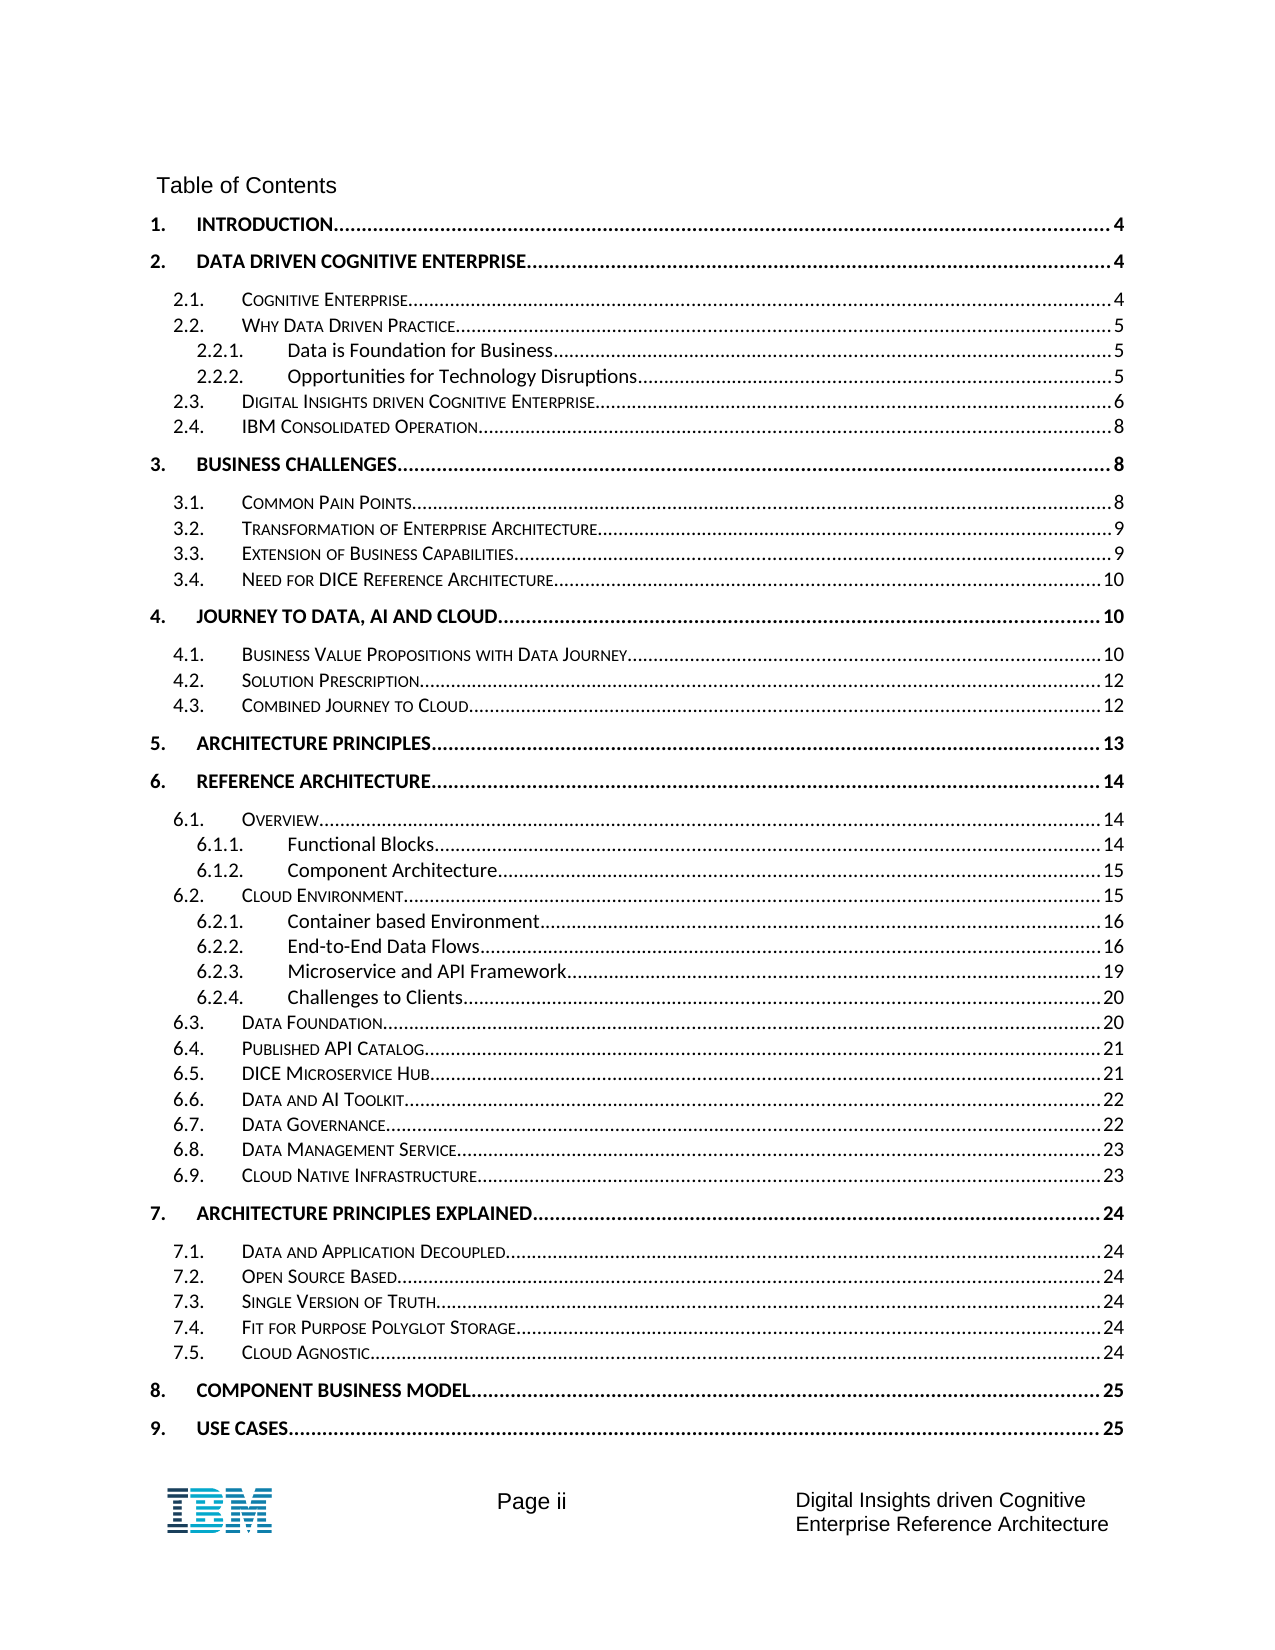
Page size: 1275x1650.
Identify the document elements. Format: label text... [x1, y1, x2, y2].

text 3.3. Extension of Business Capabilities 9 [173, 540, 1125, 566]
text 2.4. IBM Consolidated Operation 8 [173, 414, 1125, 439]
text 6.3. Data Foundation 20 [173, 1009, 1125, 1035]
text 3.2. Transformation of Enterprise Architecture 9 [173, 515, 1125, 540]
text 2.2.2. Opportunities for Technology Disruptions 5 [196, 363, 1125, 388]
text 6.5. DICE Microservice Hub 21 [173, 1060, 1125, 1086]
text 6.9. Cloud Native Infrastructure 23 [173, 1162, 1125, 1187]
text 6.2.3. Microservice and API Framework 19 [196, 959, 1125, 984]
text 2.2.1. Data is Foundation for Business 5 [196, 337, 1125, 363]
text 7.1. Data and Application Decoupled 24 [173, 1238, 1125, 1263]
text 6.1. Overview 14 [173, 806, 1125, 832]
text 4.3. Combined Journey to Cloud 12 [173, 692, 1125, 718]
text 2.1. Cognitive Enterprise 4 [173, 287, 1125, 312]
text 6. Reference Architecture 14 [150, 768, 1125, 794]
text 6.2. Cloud Environment 15 [173, 882, 1125, 908]
picture [167, 1488, 272, 1533]
text 7. Architecture Principles Explained 24 [150, 1200, 1125, 1225]
text 6.1.1. Functional Blocks 14 [196, 832, 1125, 857]
text 6.1.2. Component Architecture 15 [196, 857, 1125, 882]
text 6.8. Data Management Service 23 [173, 1137, 1125, 1162]
text 3. Business Challenges 8 [150, 452, 1125, 477]
text 1. Introduction 4 [150, 211, 1125, 236]
text 7.4. Fit for Purpose Polyglot Storage 24 [173, 1314, 1125, 1339]
text 6.2.4. Challenges to Clients 20 [196, 984, 1125, 1009]
text 2.3. Digital Insights driven Cognitive Enterprise 6 [173, 388, 1125, 414]
text 7.2. Open Source Based 24 [173, 1263, 1125, 1289]
text 5. Architecture Principles 13 [150, 730, 1125, 756]
text 4.1. Business Value Propositions with Data Journey 10 [173, 642, 1125, 667]
text 6.6. Data and AI Toolkit 22 [173, 1086, 1125, 1111]
text 2. Data Driven Cognitive Enterprise 4 [150, 249, 1125, 274]
text 4. Journey to Data, AI and Cloud 10 [150, 604, 1125, 629]
text 6.4. Published API Catalog 21 [173, 1035, 1125, 1060]
text 8. Component Business Model 25 [150, 1377, 1125, 1403]
text 3.1. Common Pain Points 8 [173, 489, 1125, 515]
text Table of Contents [156, 172, 1125, 198]
text 9. Use Cases 25 [150, 1415, 1125, 1441]
text 3.4. Need for DICE Reference Architecture 10 [173, 566, 1125, 591]
text 6.2.1. Container based Environment 16 [196, 908, 1125, 933]
text 7.3. Single Version of Truth 24 [173, 1289, 1125, 1314]
text 7.5. Cloud Agnostic 24 [173, 1339, 1125, 1365]
text 2.2. Why Data Driven Practice 5 [173, 312, 1125, 337]
text 6.7. Data Governance 22 [173, 1111, 1125, 1137]
text 4.2. Solution Prescription 12 [173, 667, 1125, 692]
text 6.2.2. End-to-End Data Flows 16 [196, 933, 1125, 959]
